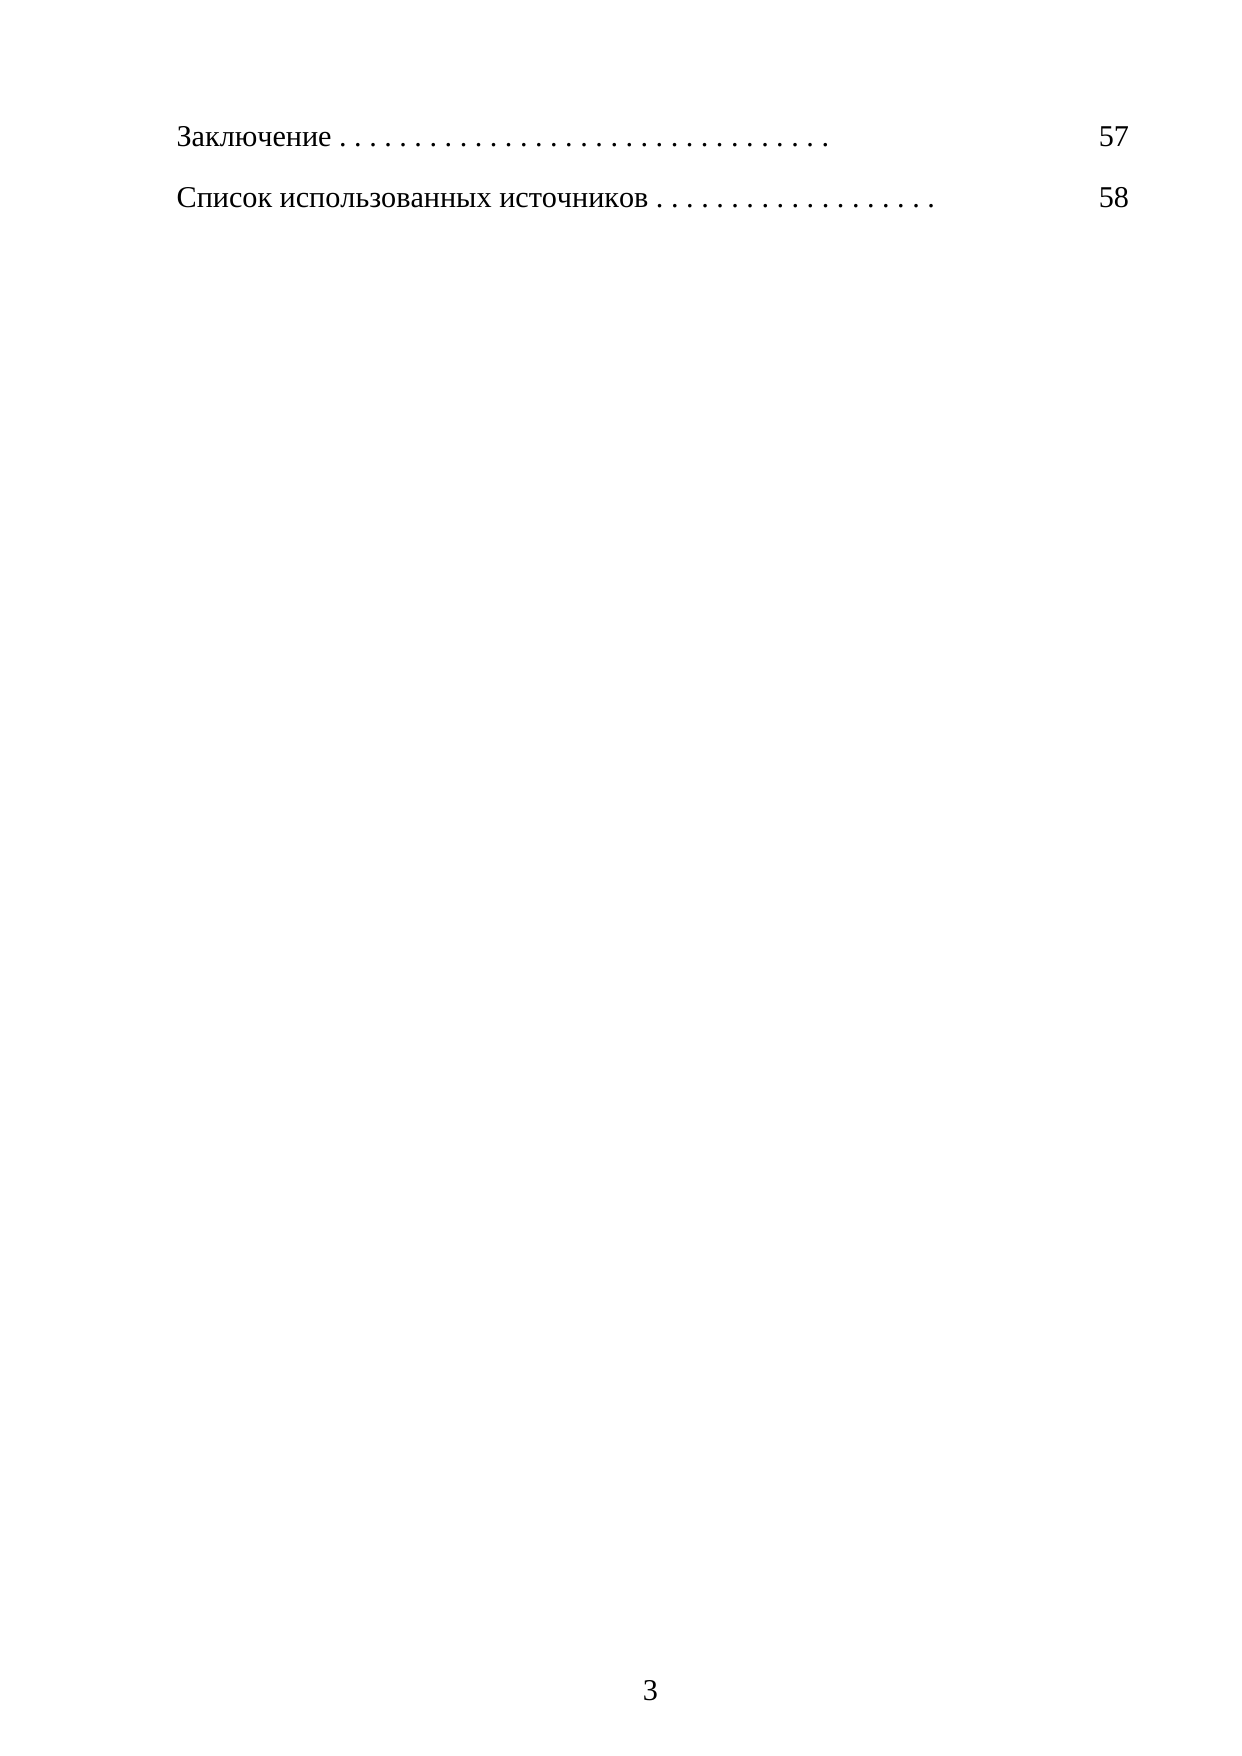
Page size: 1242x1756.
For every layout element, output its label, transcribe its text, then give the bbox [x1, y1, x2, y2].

text Заключение . . . . . . . . . . . . . . . . . . . . . . . . . . . . . . . . . 57 [176, 118, 1129, 153]
text Список использованных источников . . . . . . . . . . . . . . . . . . . 58 [176, 179, 1129, 214]
